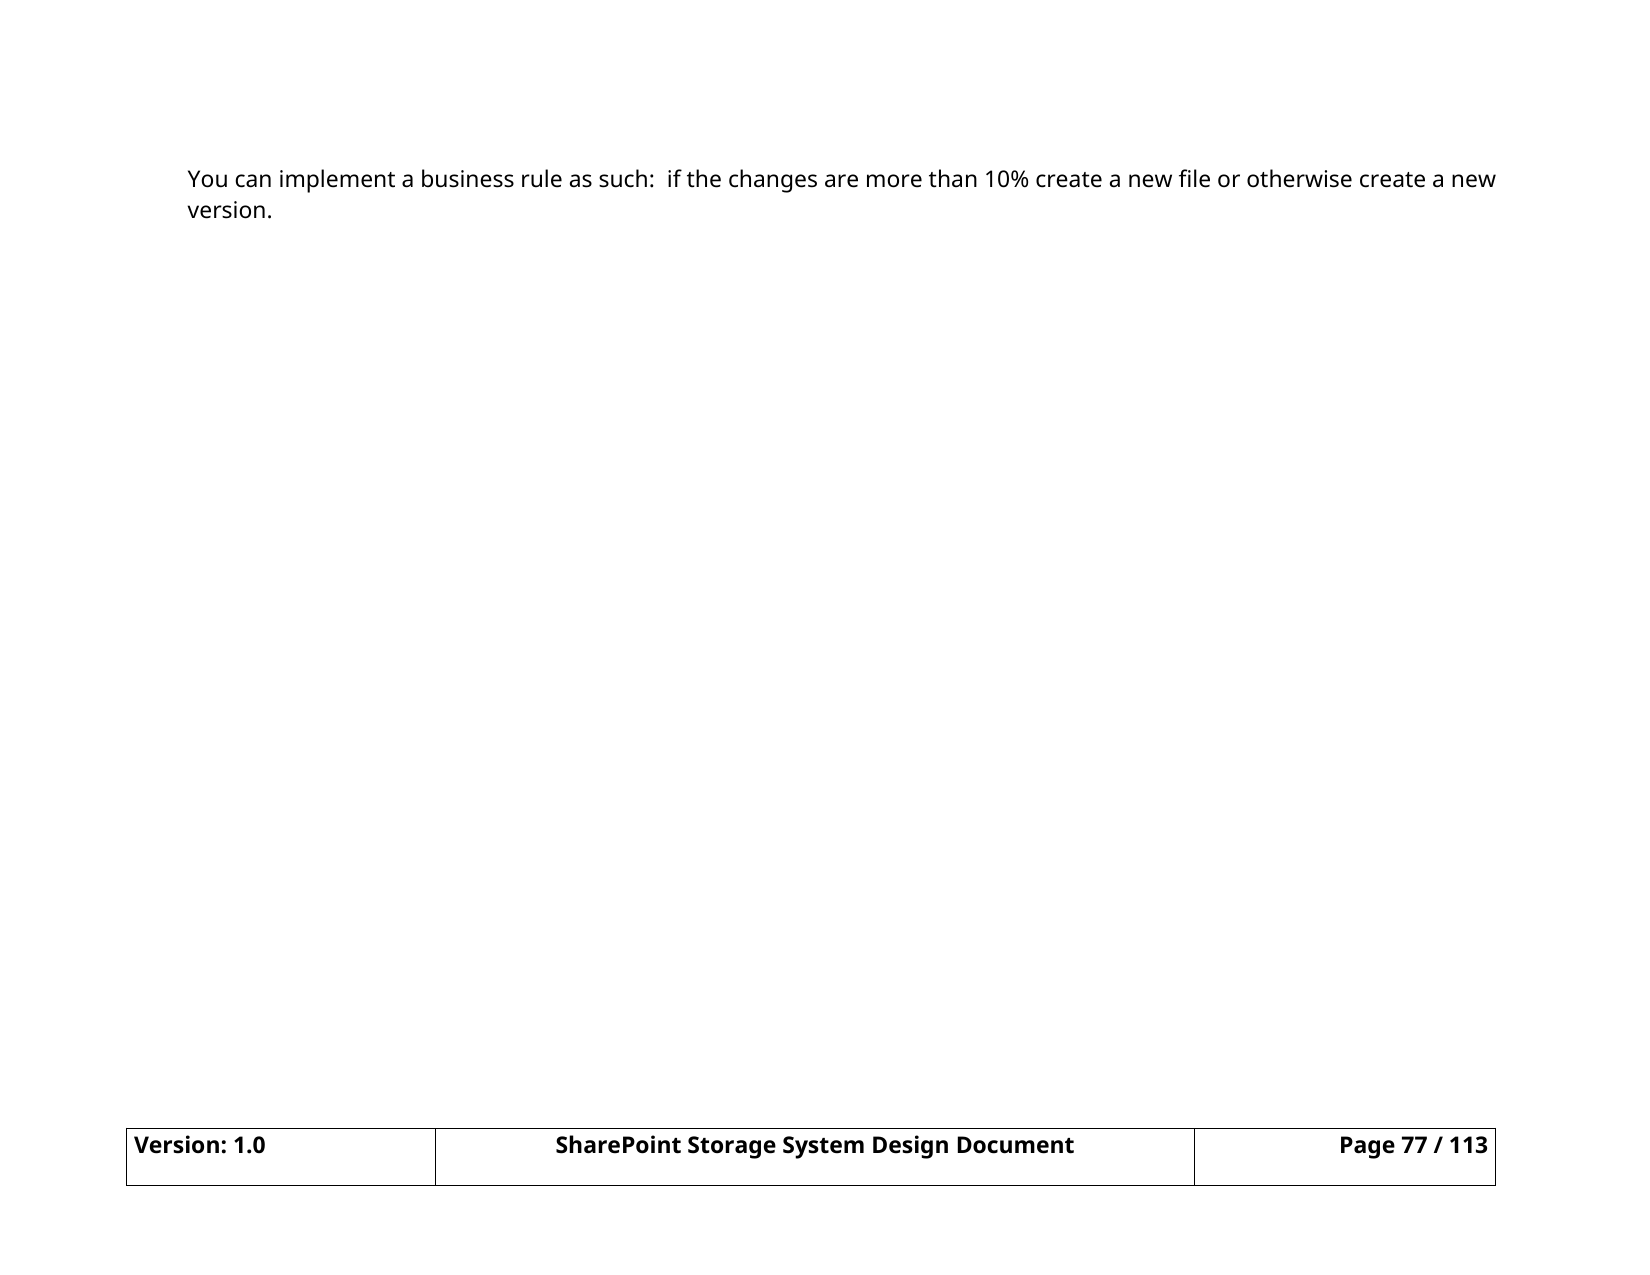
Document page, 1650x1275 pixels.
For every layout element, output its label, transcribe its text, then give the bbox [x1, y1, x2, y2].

list You can implement a business rule as such: if the changes are more than 10% create a new file or otherwise create a new version. [187, 162, 1509, 225]
